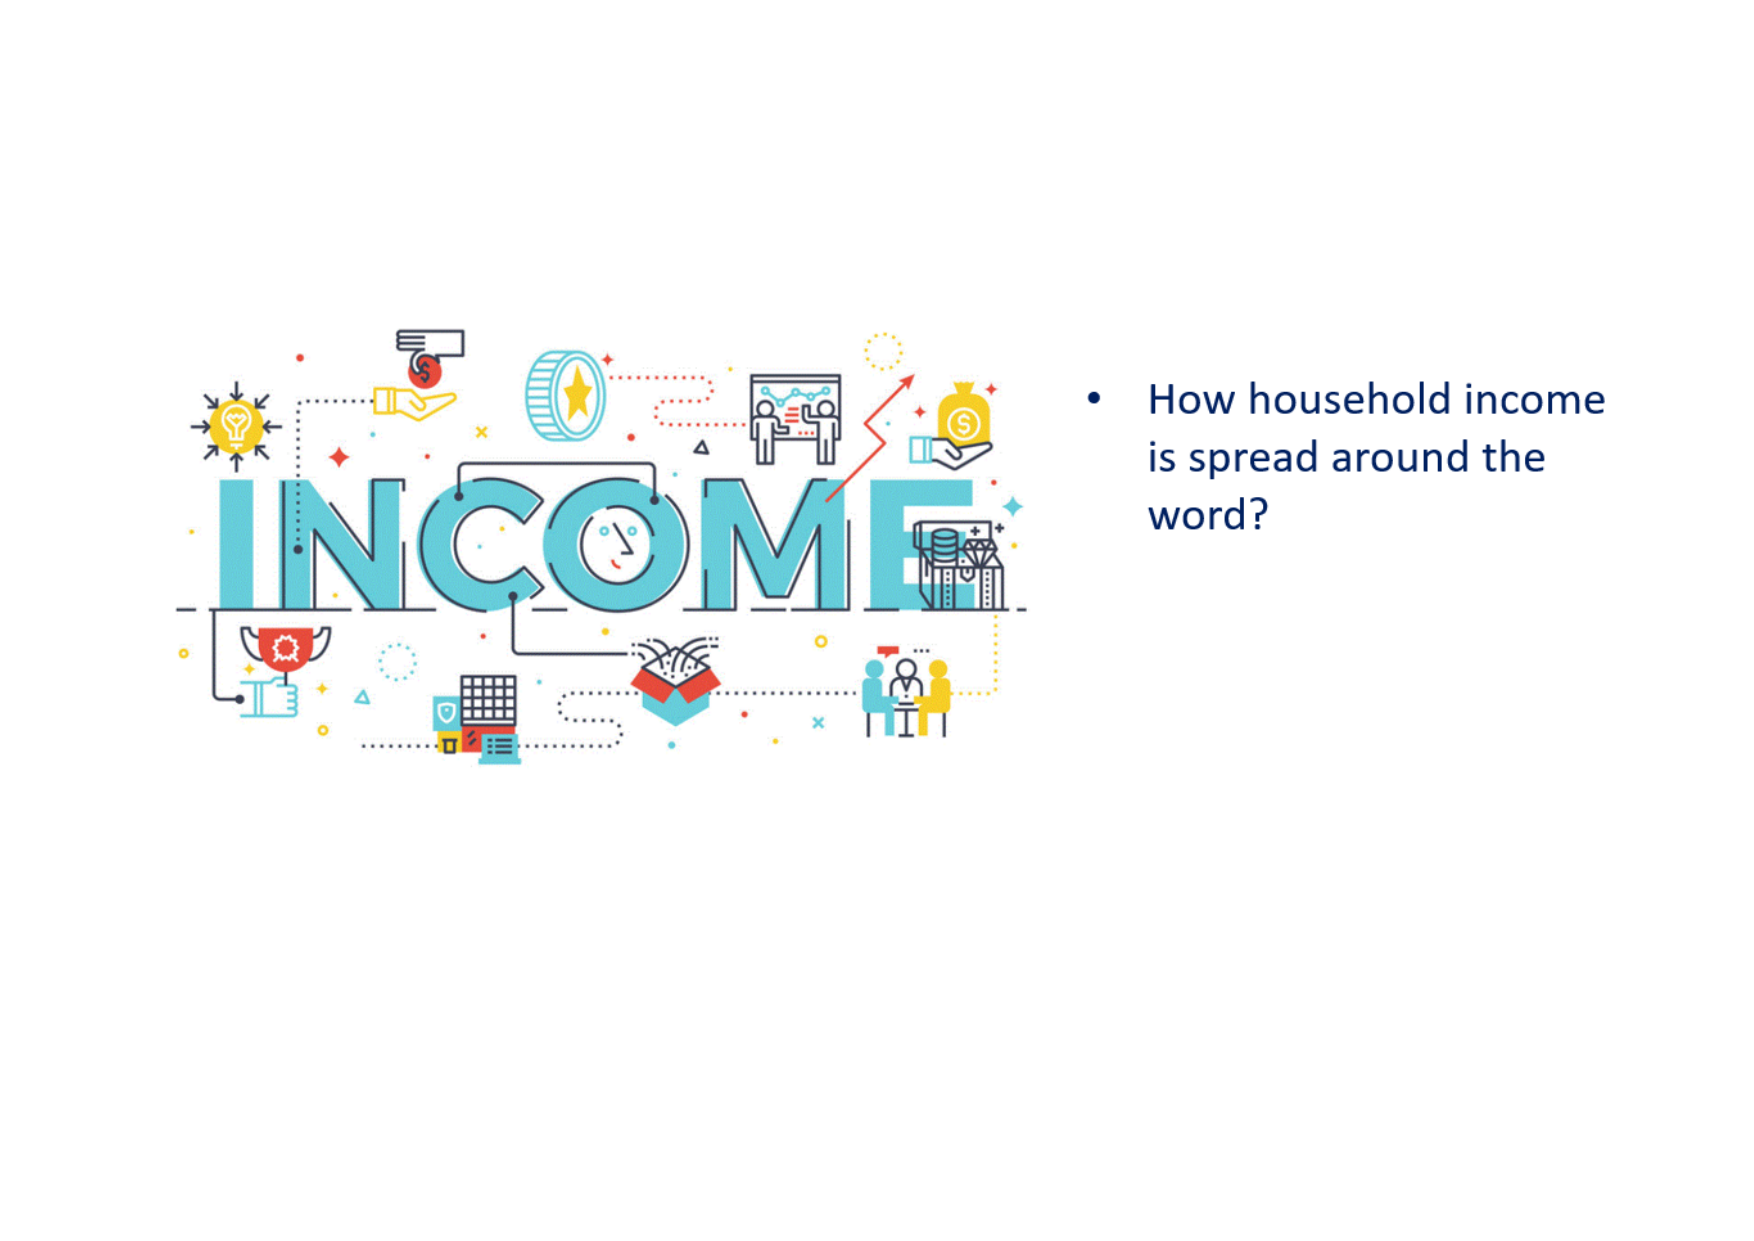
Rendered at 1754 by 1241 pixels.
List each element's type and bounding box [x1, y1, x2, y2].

picture [150, 111, 1618, 914]
